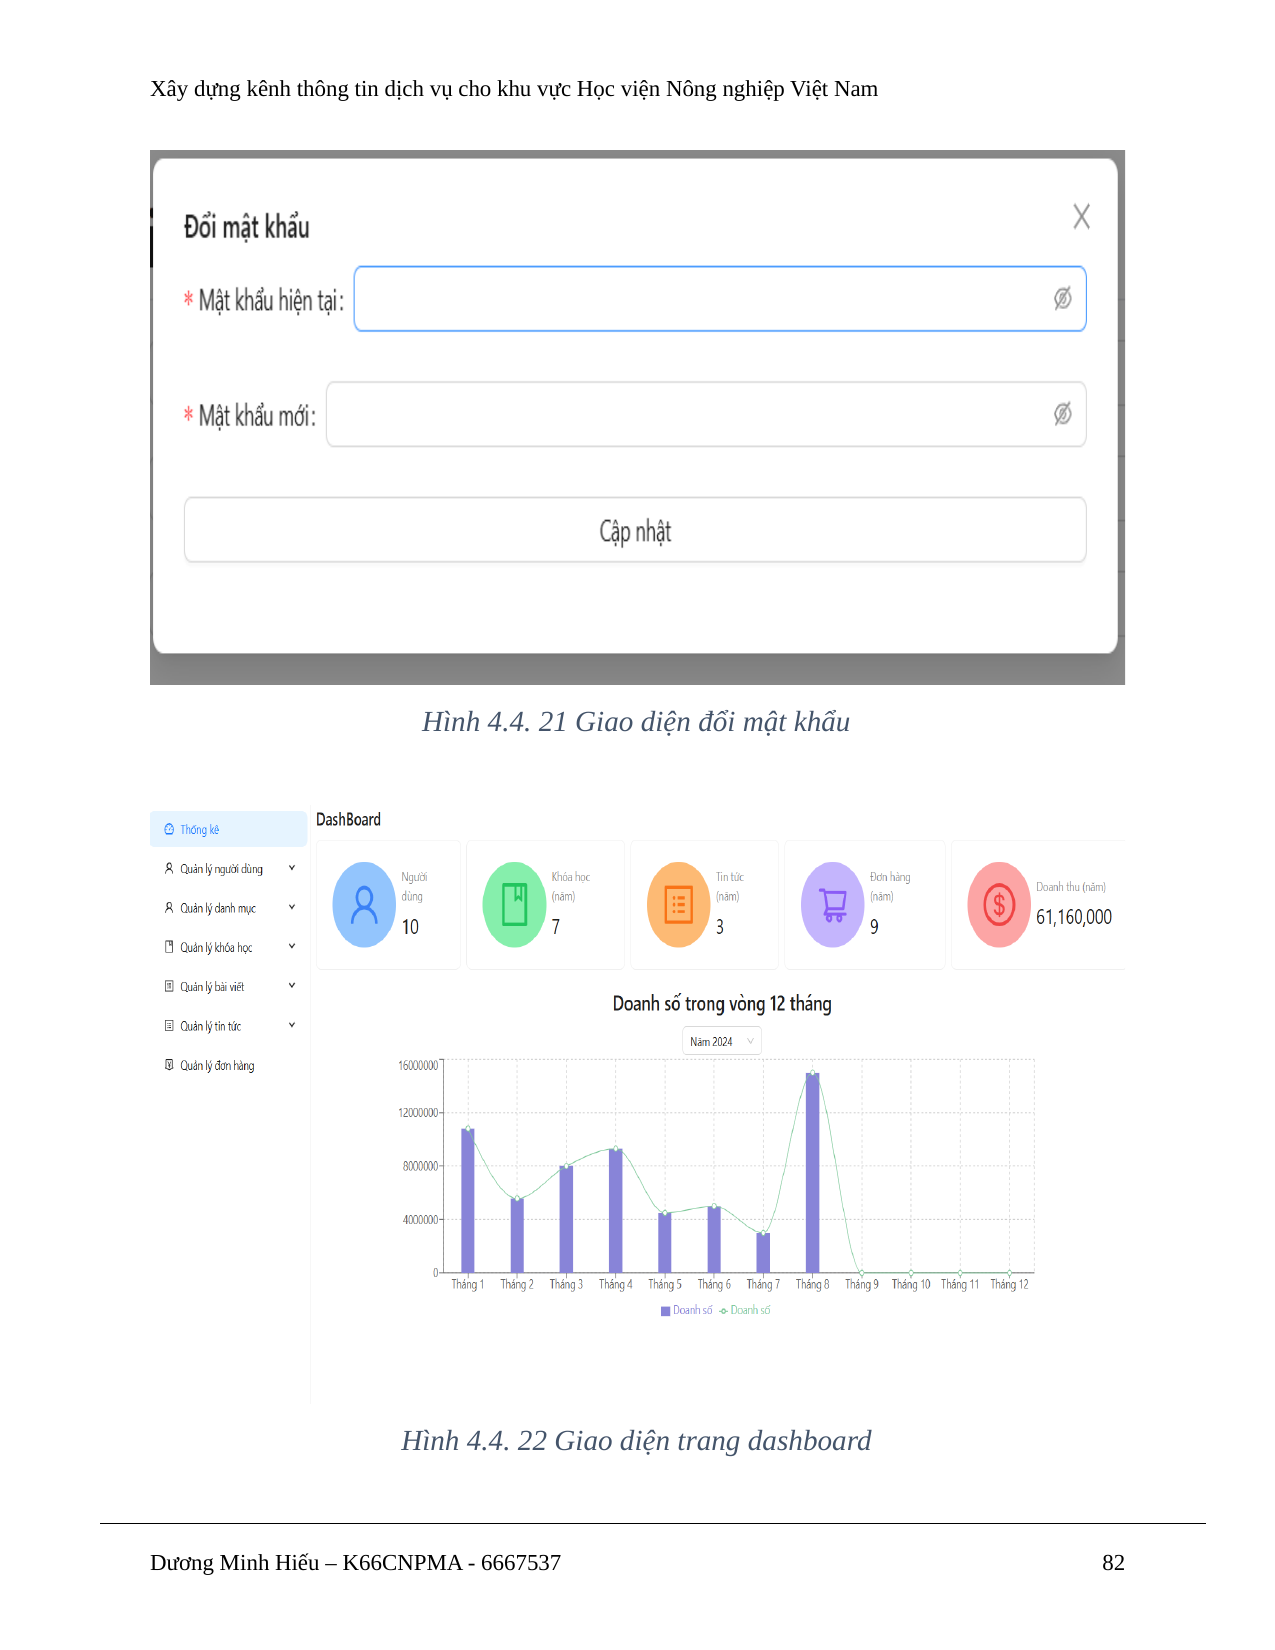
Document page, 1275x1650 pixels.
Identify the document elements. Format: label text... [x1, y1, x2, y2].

picture [150, 150, 1125, 685]
text Hình 4.4. 22 Giao diện trang dashboard [150, 1423, 1125, 1456]
text Hình 4.4. 21 Giao diện đổi mật khẩu [150, 704, 1125, 737]
picture [150, 805, 1125, 1404]
